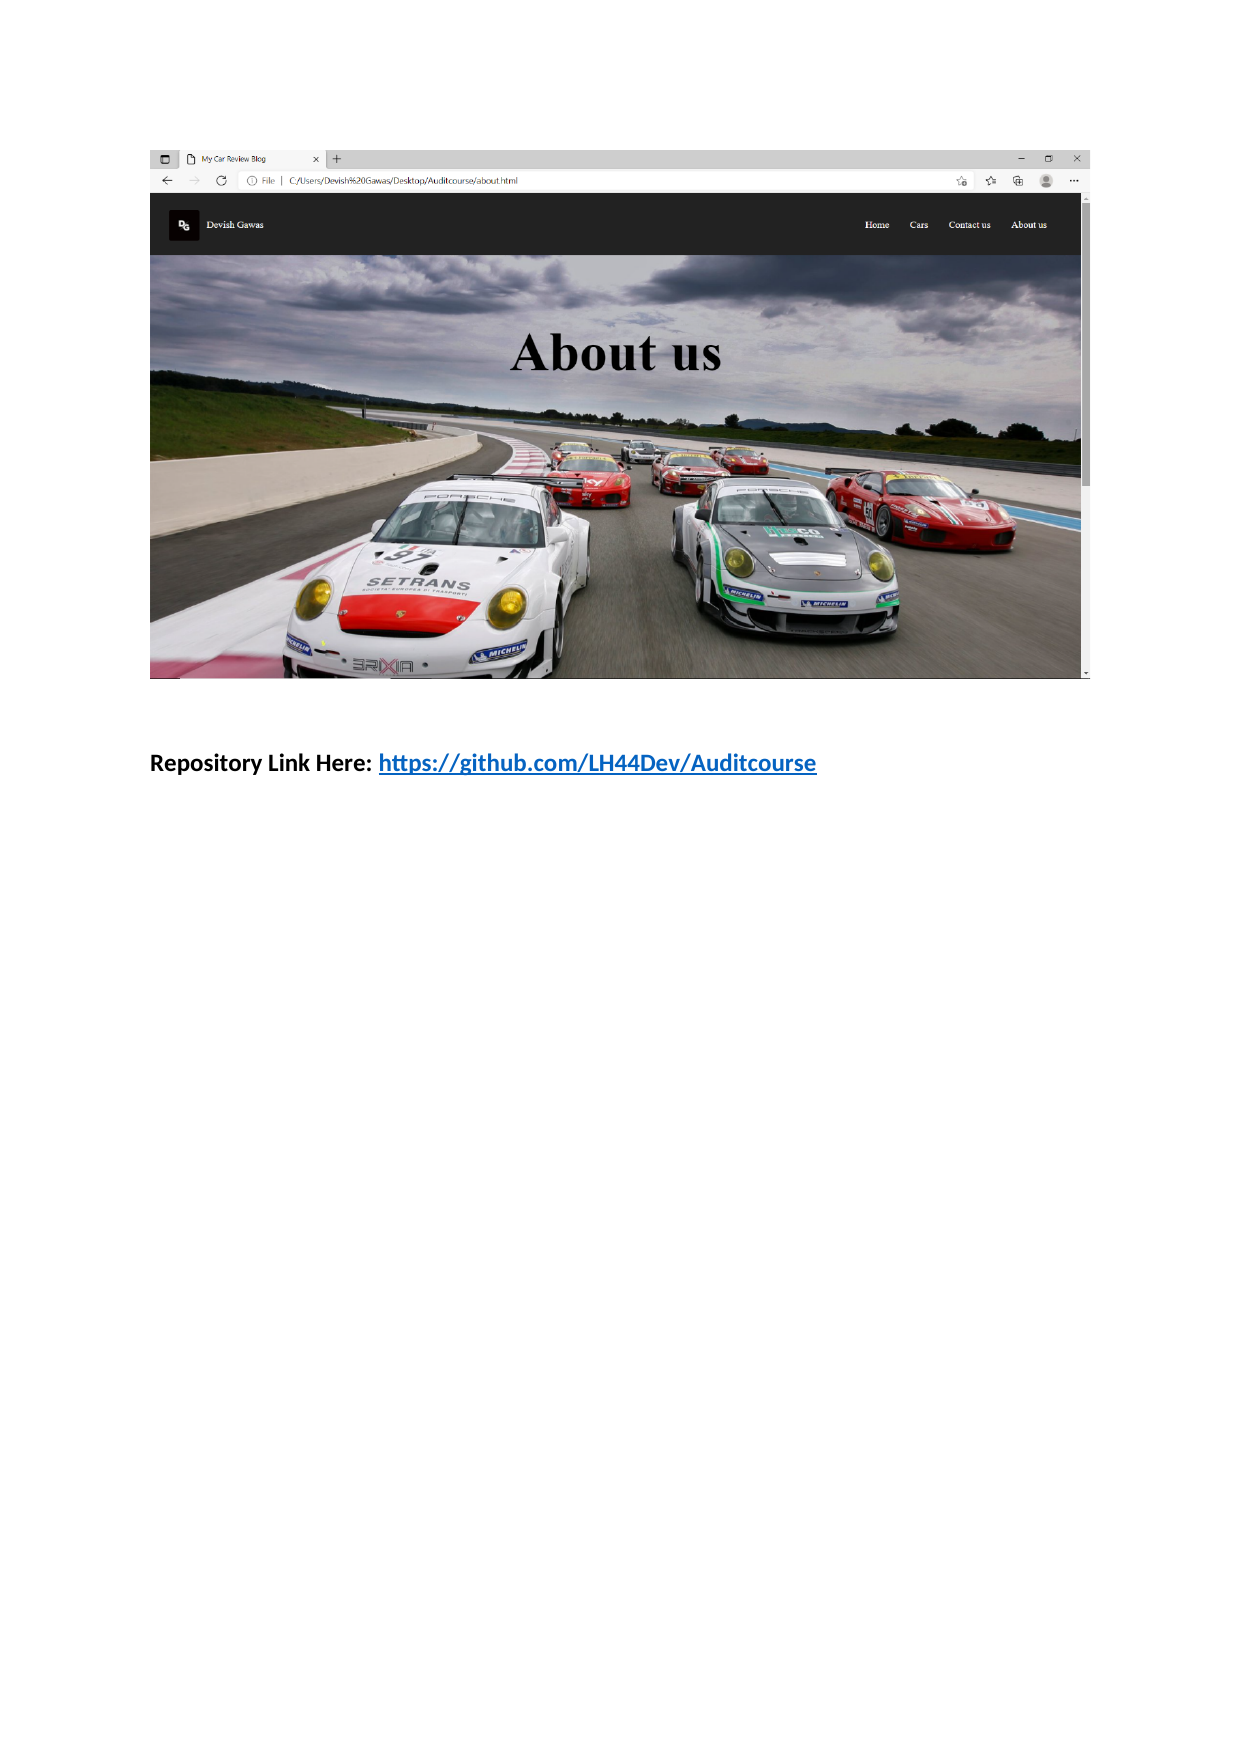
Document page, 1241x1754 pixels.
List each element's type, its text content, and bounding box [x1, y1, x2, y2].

picture [150, 150, 1091, 679]
text Repository Link Here: https://github.com/LH44Dev/Auditcourse [150, 747, 1090, 778]
